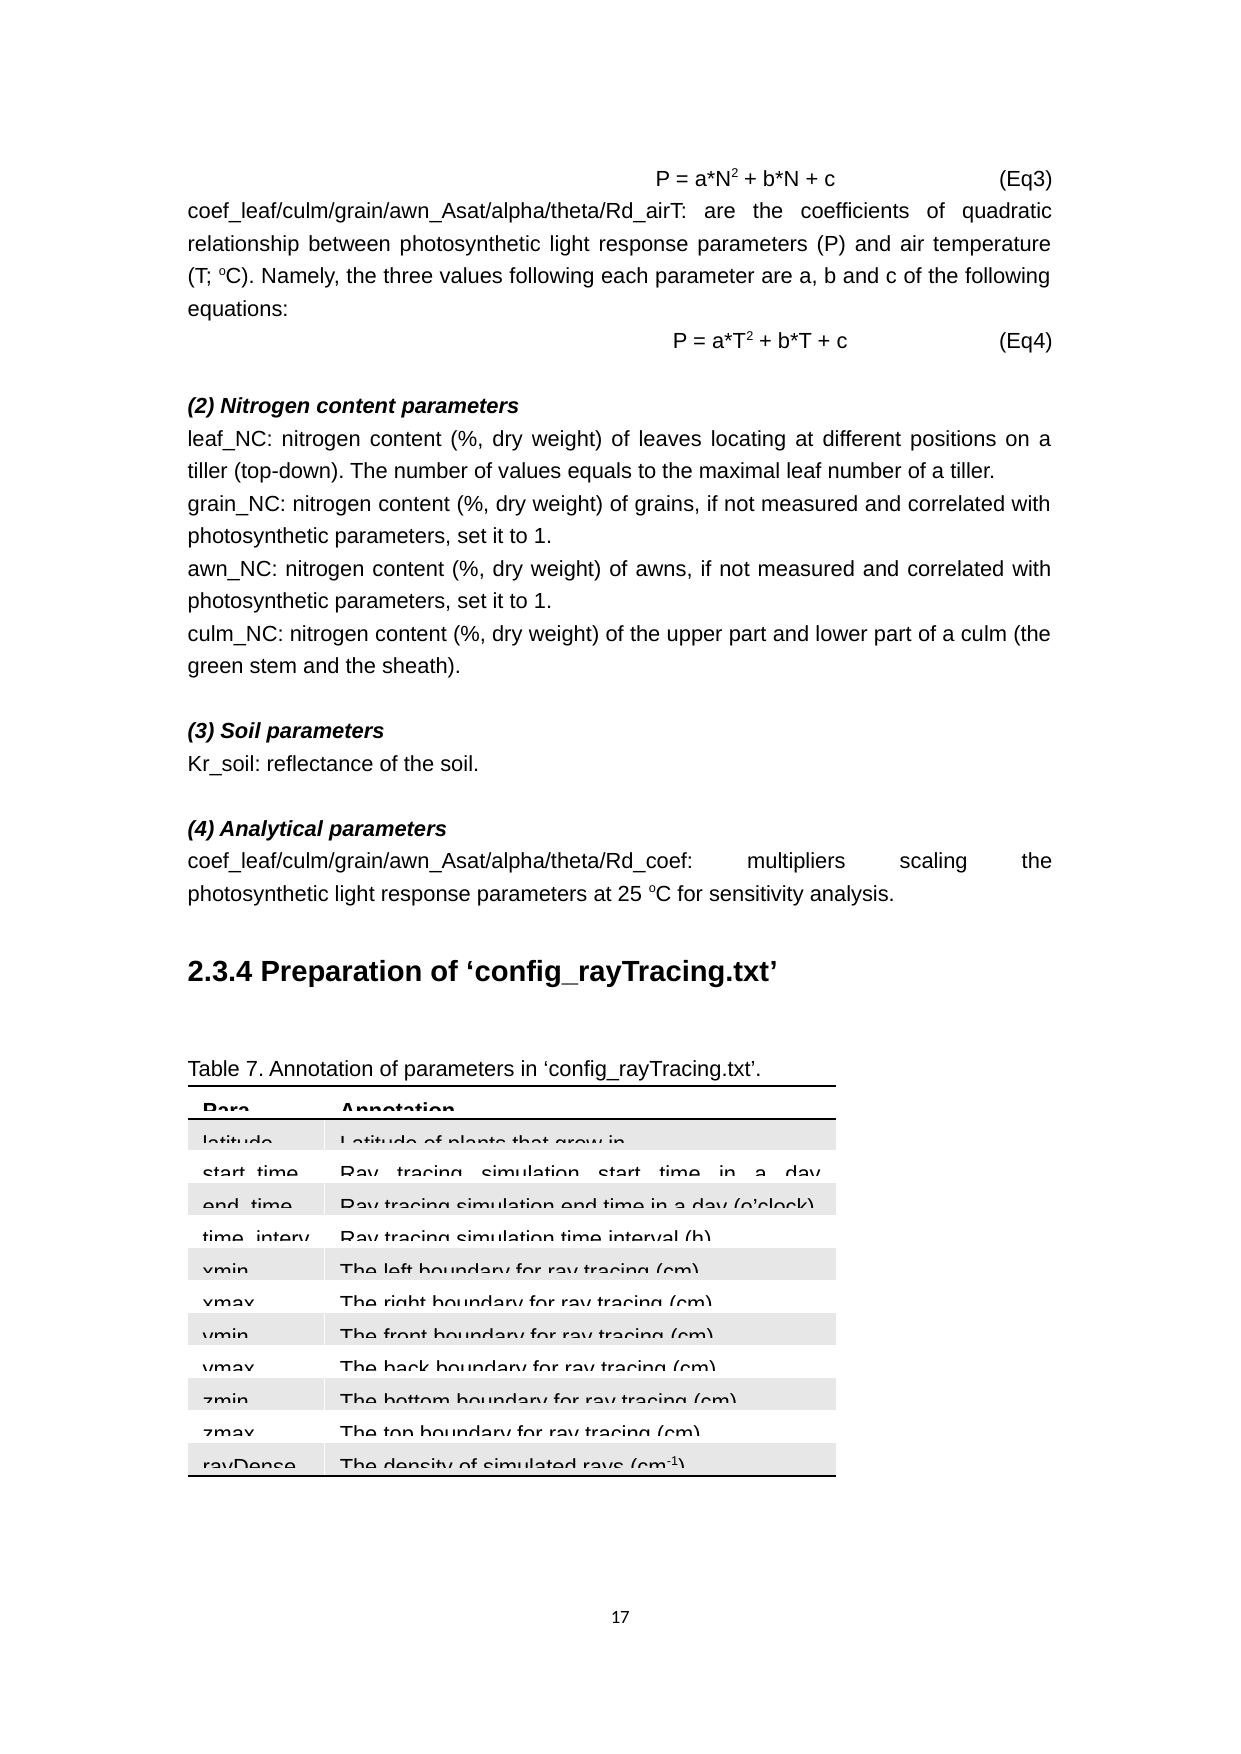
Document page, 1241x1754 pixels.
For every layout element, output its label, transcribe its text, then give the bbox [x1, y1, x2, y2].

table_cell ymax [188, 1345, 324, 1378]
table_header Annotation [325, 1087, 836, 1118]
table_cell The front boundary for ray tracing (cm) [325, 1313, 836, 1345]
table_cell start_time [188, 1150, 324, 1183]
table_cell zmax [188, 1410, 324, 1443]
text Kr_soil: reflectance of the soil. [187, 747, 1053, 779]
text (2) Nitrogen content parameters [187, 389, 1053, 422]
table_cell Latitude of plants that grow in [325, 1120, 836, 1150]
text Table 7. Annotation of parameters in ‘config_rayTracing.txt’. [187, 1053, 1053, 1085]
subtitle 2.3.4 Preparation of ‘config_rayTracing.txt’ [187, 939, 1053, 1004]
table_cell The top boundary for ray tracing (cm) [325, 1410, 836, 1443]
text P = a*N2 + b*N + c (Eq3) [187, 162, 1053, 194]
text coef_leaf/culm/grain/awn_Asat/alpha/theta/Rd_airT: are the coefficients of quadratic relationship between photosynthetic light response parameters (P) and air temperature (T; oC). Namely, the three values following each parameter are a, b and c of the following equations: [187, 194, 1053, 324]
text leaf_NC: nitrogen content (%, dry weight) of leaves locating at different positions on a tiller (top-down). The number of values equals to the maximal leaf number of a tiller. [187, 422, 1053, 487]
text P = a*T2 + b*T + c (Eq4) [187, 324, 1053, 357]
table_header Para. [188, 1087, 324, 1118]
table_cell rayDense [188, 1443, 324, 1475]
table_cell The left boundary for ray tracing (cm) [325, 1248, 836, 1280]
table_cell end_time [188, 1183, 324, 1215]
text culm_NC: nitrogen content (%, dry weight) of the upper part and lower part of a culm (the green stem and the sheath). [187, 617, 1053, 682]
table_cell xmax [188, 1280, 324, 1313]
table_cell ymin [188, 1313, 324, 1345]
table_cell The density of simulated rays (cm-1) [325, 1443, 836, 1475]
table_cell Ray tracing simulation start time in a day (o’clock) [325, 1150, 836, 1183]
text coef_leaf/culm/grain/awn_Asat/alpha/theta/Rd_coef: multipliers scaling the photosynthetic light response parameters at 25 oC for sensitivity analysis. [187, 844, 1053, 909]
table_cell latitude [188, 1120, 324, 1150]
table_cell The back boundary for ray tracing (cm) [325, 1345, 836, 1378]
table_cell Ray tracing simulation time interval (h) [325, 1215, 836, 1248]
text grain_NC: nitrogen content (%, dry weight) of grains, if not measured and correlated with photosynthetic parameters, set it to 1. [187, 487, 1053, 552]
table_cell zmin [188, 1378, 324, 1410]
text awn_NC: nitrogen content (%, dry weight) of awns, if not measured and correlated with photosynthetic parameters, set it to 1. [187, 552, 1053, 617]
table_cell The bottom boundary for ray tracing (cm) [325, 1378, 836, 1410]
text (3) Soil parameters [187, 714, 1053, 747]
table_cell Ray tracing simulation end time in a day (o’clock) [325, 1183, 836, 1215]
table_cell The right boundary for ray tracing (cm) [325, 1280, 836, 1313]
text (4) Analytical parameters [187, 812, 1053, 844]
table_cell time_interv [188, 1215, 324, 1248]
table_cell xmin [188, 1248, 324, 1280]
